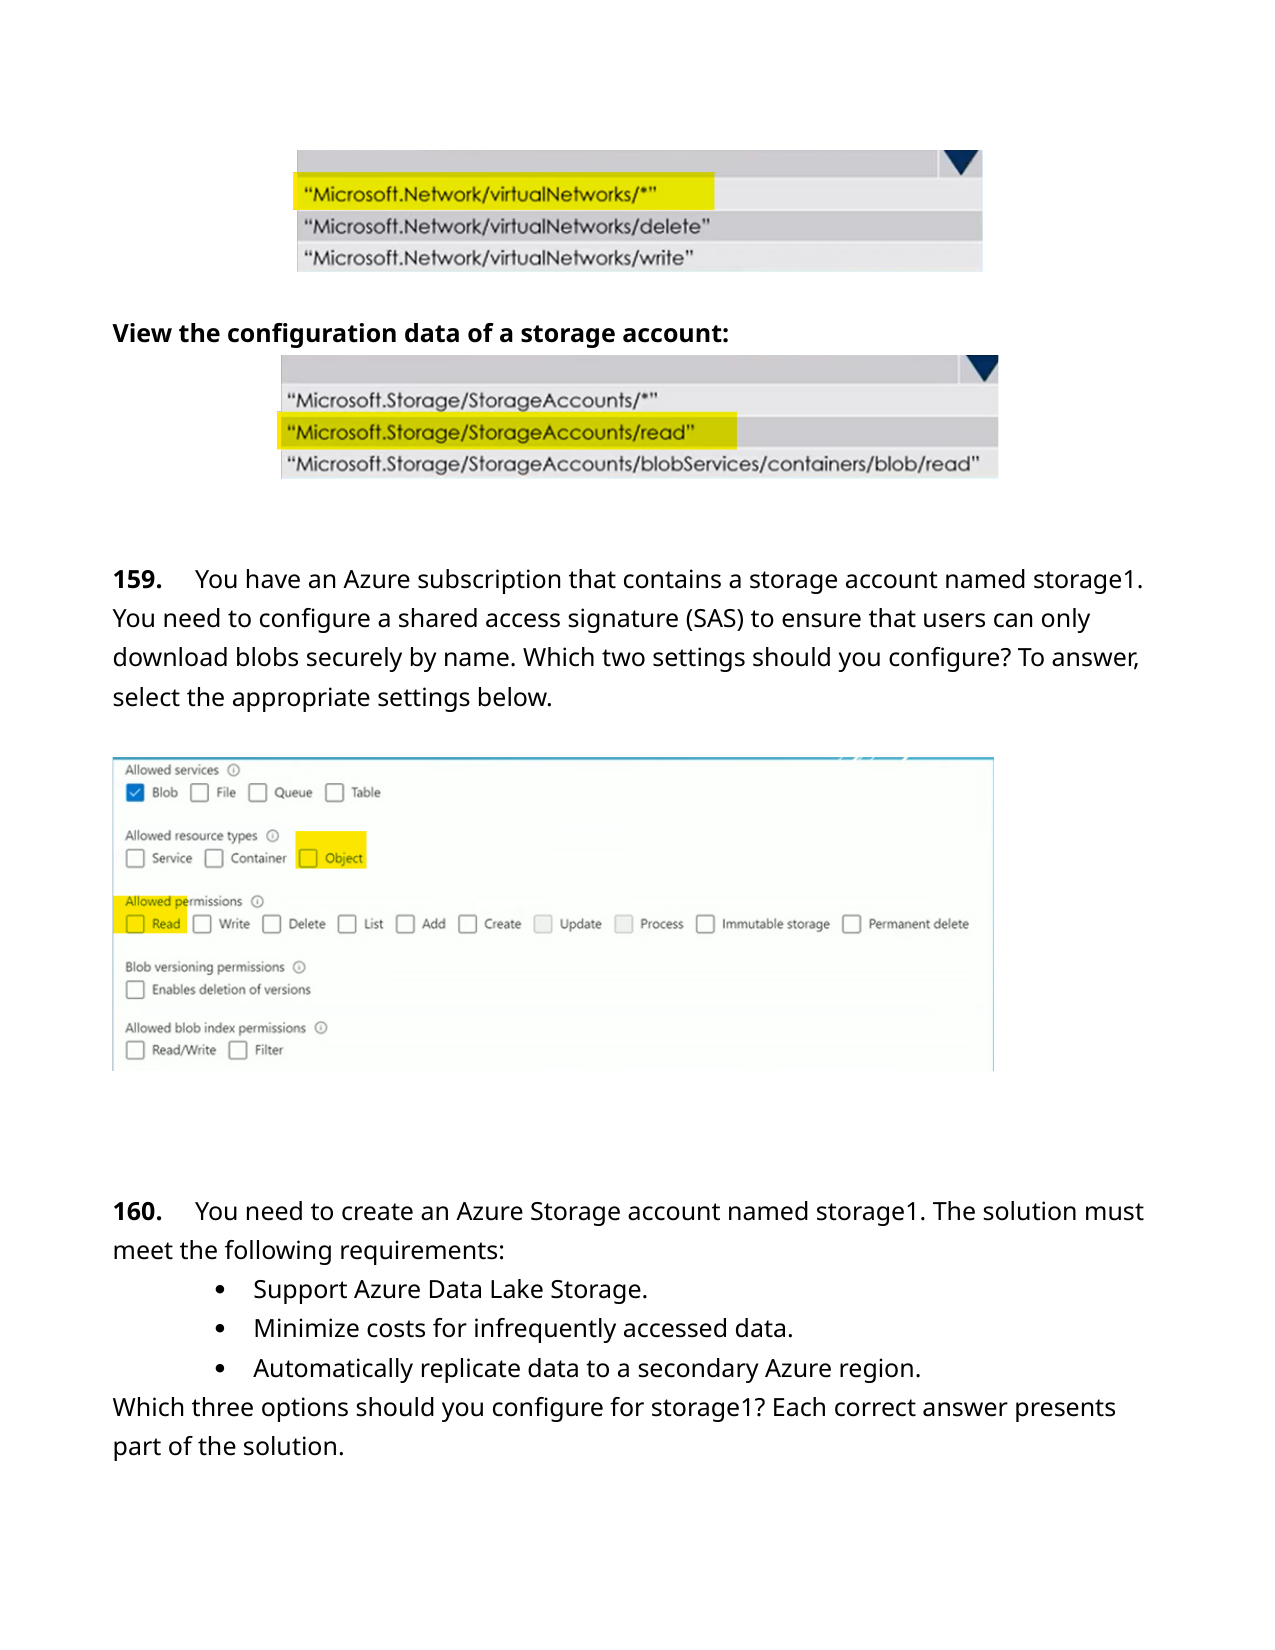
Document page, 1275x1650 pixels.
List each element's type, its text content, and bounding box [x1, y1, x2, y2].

picture [112, 757, 994, 1071]
list Support Azure Data Lake Storage. [216, 1272, 1162, 1306]
picture [292, 150, 983, 272]
picture [276, 355, 999, 479]
text View the configuration data of a storage account: [112, 316, 1162, 350]
list Minimize costs for infrequently accessed data. [216, 1311, 1162, 1345]
list Automatically replicate data to a secondary Azure region. [216, 1350, 1162, 1384]
text 159. You have an Azure subscription that contains a storage account named storage1. You need to configure a shared access signature (SAS) to ensure that users can only download blobs securely by name. Which two settings should you configure? To answer, select the appropriate settings below. [112, 562, 1162, 713]
text Which three options should you configure for storage1? Each correct answer presents part of the solution. [112, 1389, 1162, 1463]
text 160. You need to create an Azure Storage account named storage1. The solution must meet the following requirements: [112, 1194, 1162, 1267]
